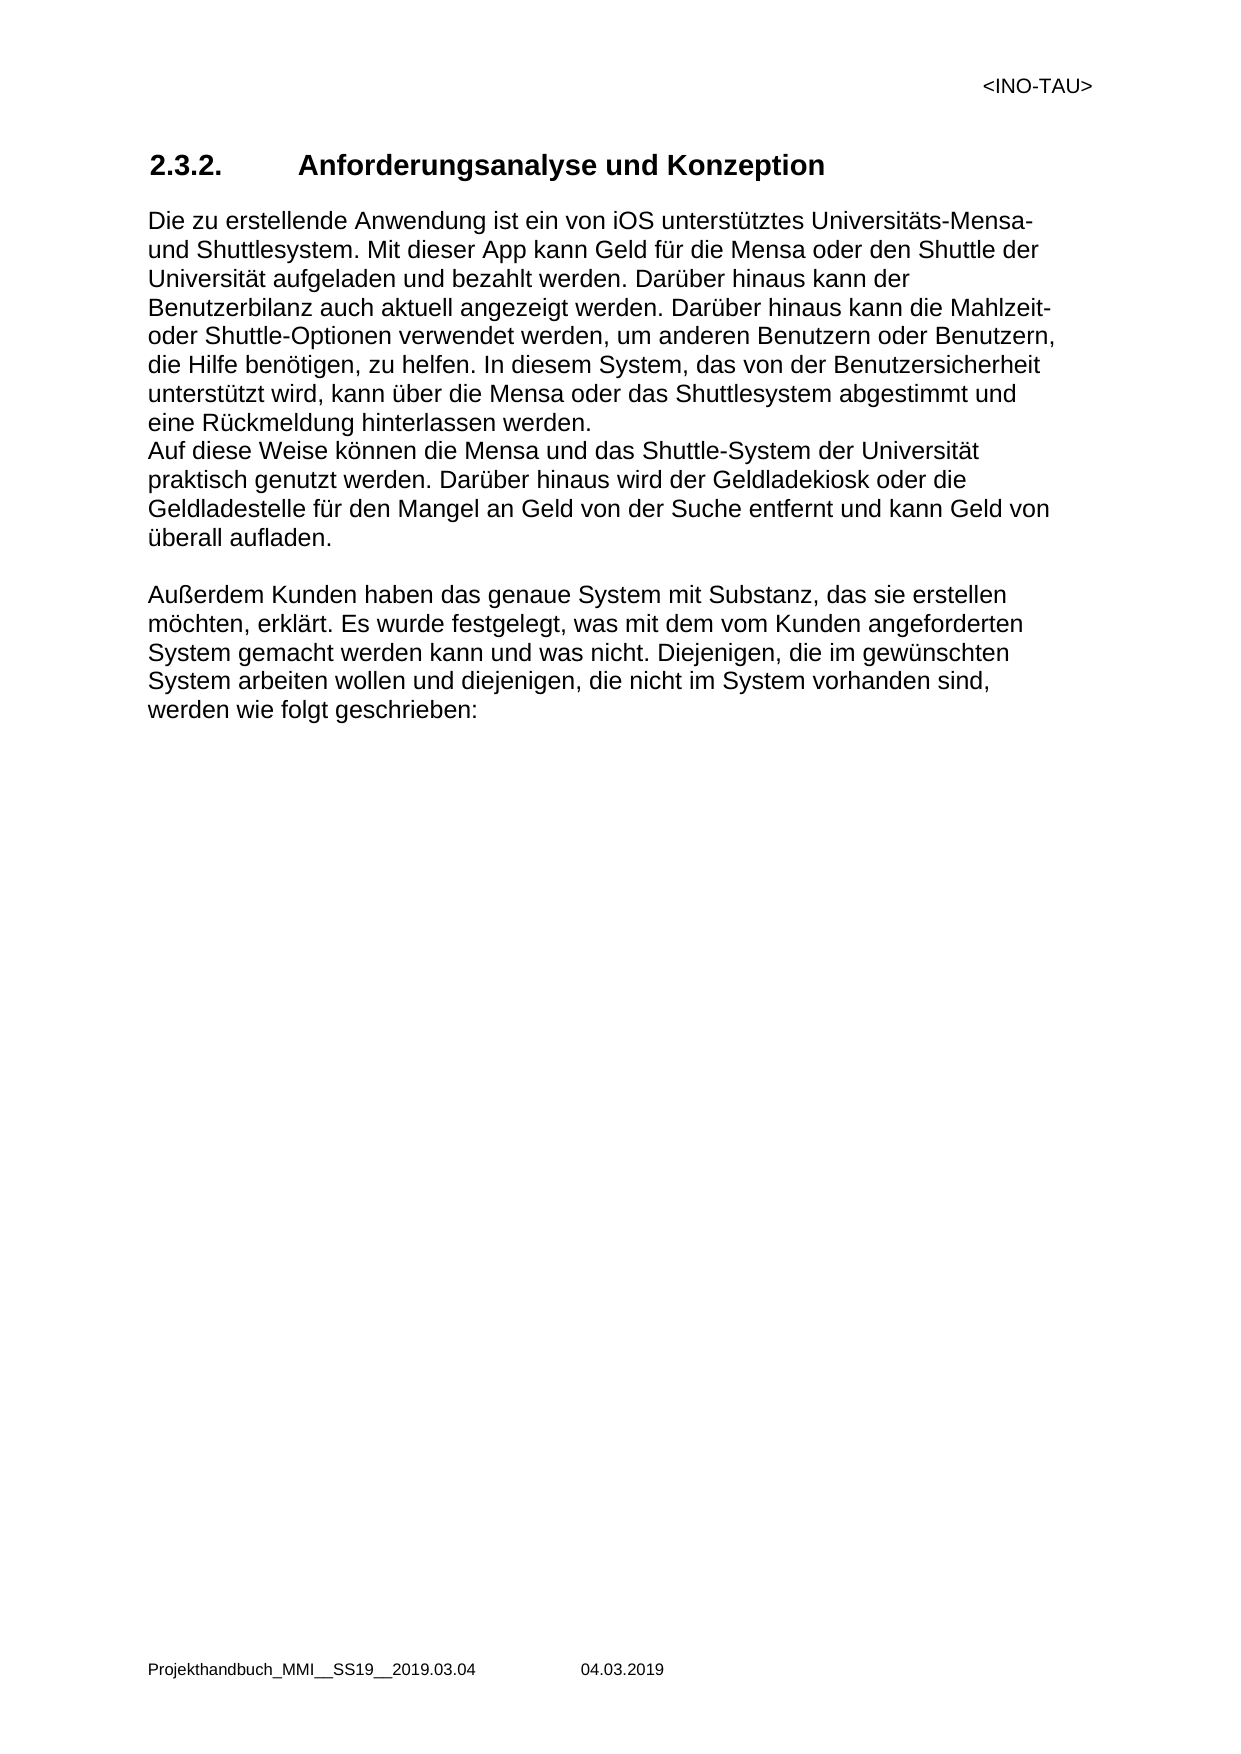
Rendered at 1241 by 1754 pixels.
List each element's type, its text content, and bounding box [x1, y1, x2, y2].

text Außerdem Kunden haben das genaue System mit Substanz, das sie erstellen möchten, erklärt. Es wurde festgelegt, was mit dem vom Kunden angeforderten System gemacht werden kann und was nicht. Diejenigen, die im gewünschten System arbeiten wollen und diejenigen, die nicht im System vorhanden sind, werden wie folgt geschrieben: [148, 580, 1063, 724]
subtitle Anforderungsanalyse und Konzeption [223, 148, 1063, 181]
text Die zu erstellende Anwendung ist ein von iOS unterstütztes Universitäts-Mensa- und Shuttlesystem. Mit dieser App kann Geld für die Mensa oder den Shuttle der Universität aufgeladen und bezahlt werden. Darüber hinaus kann der Benutzerbilanz auch aktuell angezeigt werden. Darüber hinaus kann die Mahlzeit- oder Shuttle-Optionen verwendet werden, um anderen Benutzern oder Benutzern, die Hilfe benötigen, zu helfen. In diesem System, das von der Benutzersicherheit unterstützt wird, kann über die Mensa oder das Shuttlesystem abgestimmt und eine Rückmeldung hinterlassen werden. [148, 206, 1063, 436]
text Auf diese Weise können die Mensa und das Shuttle-System der Universität praktisch genutzt werden. Darüber hinaus wird der Geldladekiosk oder die Geldladestelle für den Mangel an Geld von der Suche entfernt und kann Geld von überall aufladen. [148, 436, 1063, 551]
